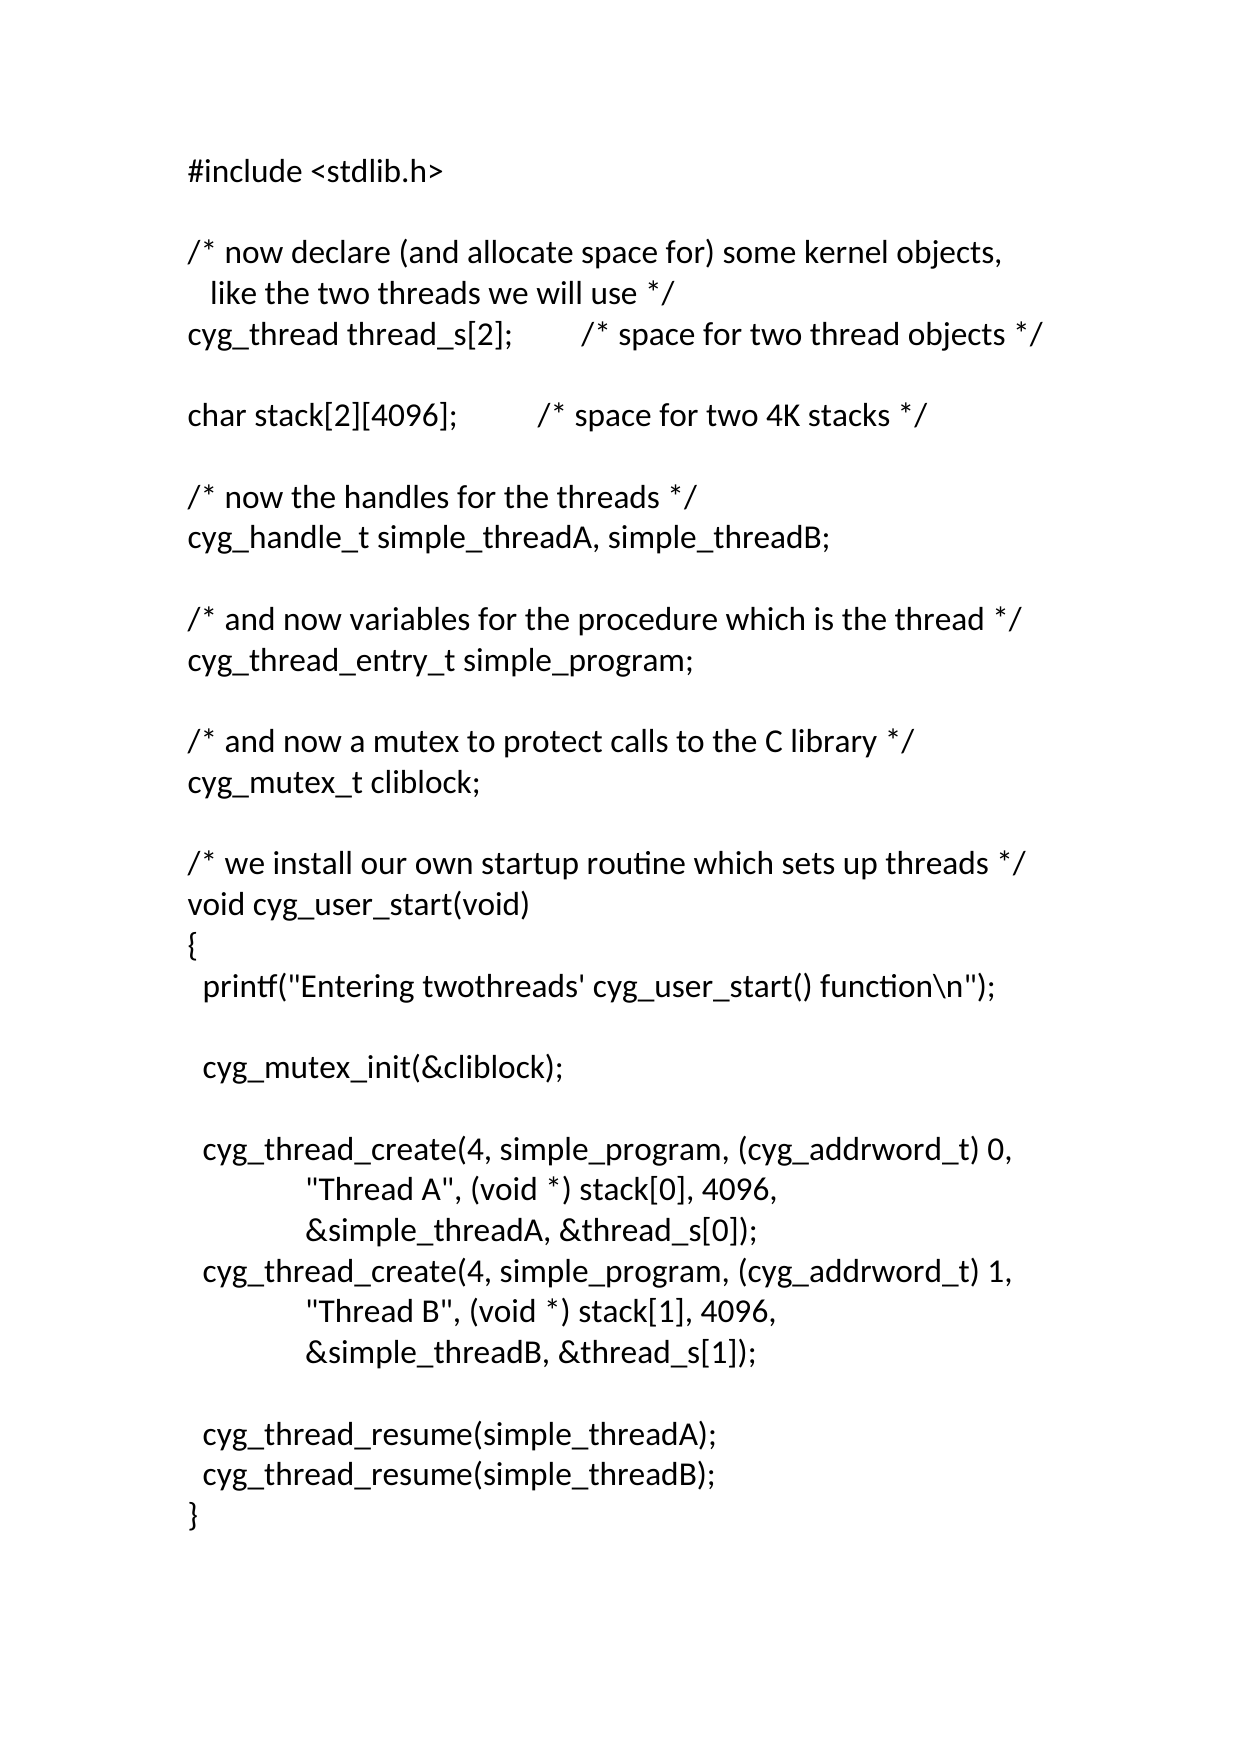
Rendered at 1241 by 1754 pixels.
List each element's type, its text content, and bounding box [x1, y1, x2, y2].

list cyg_thread_resume(simple_threadA); [187, 1413, 1053, 1453]
list #include <stdlib.h> [187, 150, 1053, 191]
list cyg_thread_resume(simple_threadB); [187, 1453, 1053, 1494]
list { [187, 924, 1053, 964]
list "Thread B", (void *) stack[1], 4096, [187, 1290, 1053, 1331]
list cyg_thread_entry_t simple_program; [187, 639, 1053, 679]
list cyg_thread_create(4, simple_program, (cyg_addrword_t) 1, [187, 1250, 1053, 1290]
list &simple_threadA, &thread_s[0]); [187, 1209, 1053, 1250]
list like the two threads we will use */ [187, 272, 1053, 313]
list cyg_mutex_t cliblock; [187, 761, 1053, 802]
list /* and now a mutex to protect calls to the C library */ [187, 720, 1053, 761]
list "Thread A", (void *) stack[0], 4096, [187, 1168, 1053, 1209]
list printf("Entering twothreads' cyg_user_start() function\n"); [187, 964, 1053, 1005]
list cyg_thread thread_s[2]; /* space for two thread objects */ [187, 313, 1053, 354]
list /* we install our own startup routine which sets up threads */ [187, 842, 1053, 883]
list cyg_handle_t simple_threadA, simple_threadB; [187, 517, 1053, 557]
list /* and now variables for the procedure which is the thread */ [187, 598, 1053, 639]
list void cyg_user_start(void) [187, 883, 1053, 924]
list cyg_mutex_init(&cliblock); [187, 1046, 1053, 1087]
list &simple_threadB, &thread_s[1]); [187, 1331, 1053, 1372]
list /* now the handles for the threads */ [187, 476, 1053, 517]
list } [187, 1494, 1053, 1535]
list char stack[2][4096]; /* space for two 4K stacks */ [187, 394, 1053, 435]
list cyg_thread_create(4, simple_program, (cyg_addrword_t) 0, [187, 1127, 1053, 1168]
list /* now declare (and allocate space for) some kernel objects, [187, 231, 1053, 272]
